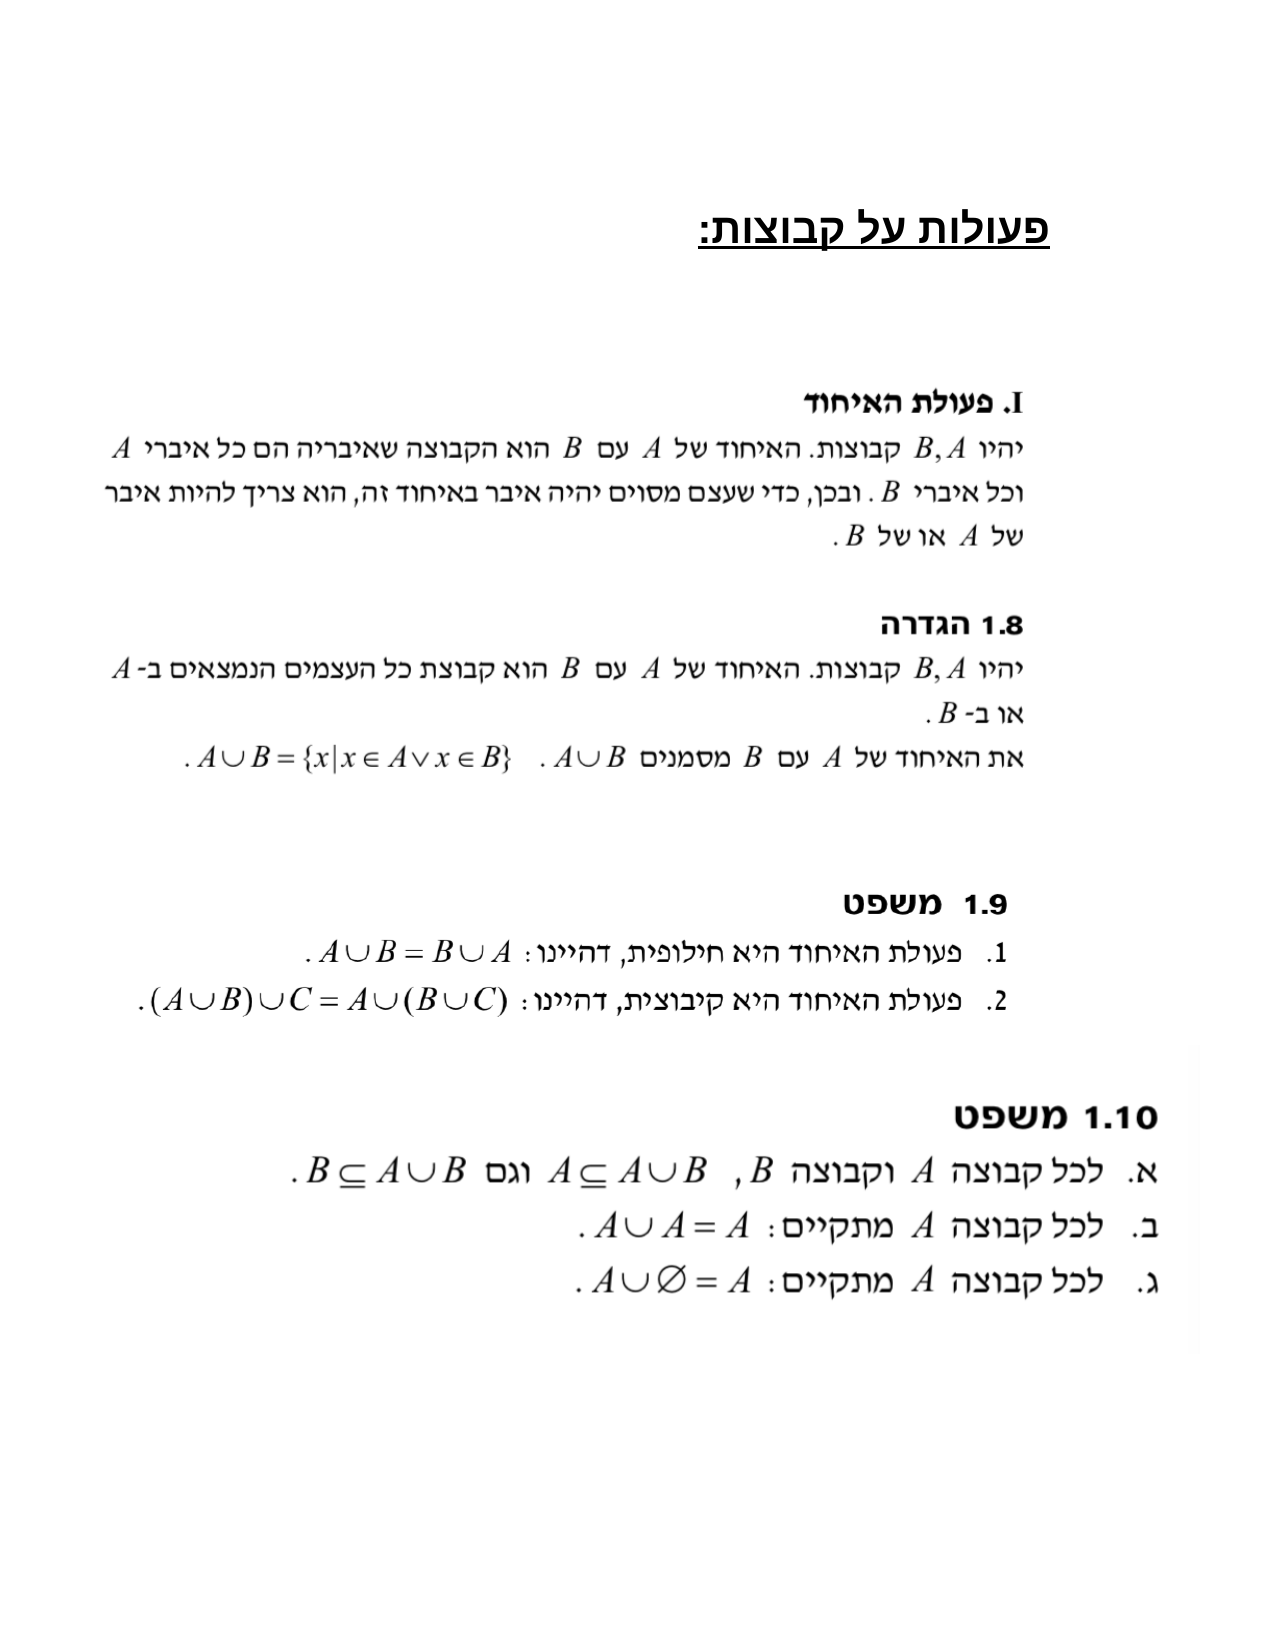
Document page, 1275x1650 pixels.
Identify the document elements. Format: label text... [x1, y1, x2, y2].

picture [70, 344, 1050, 791]
list פעולות על קבוצות: [150, 205, 1050, 253]
picture [75, 847, 1050, 1044]
picture [225, 1045, 1200, 1354]
